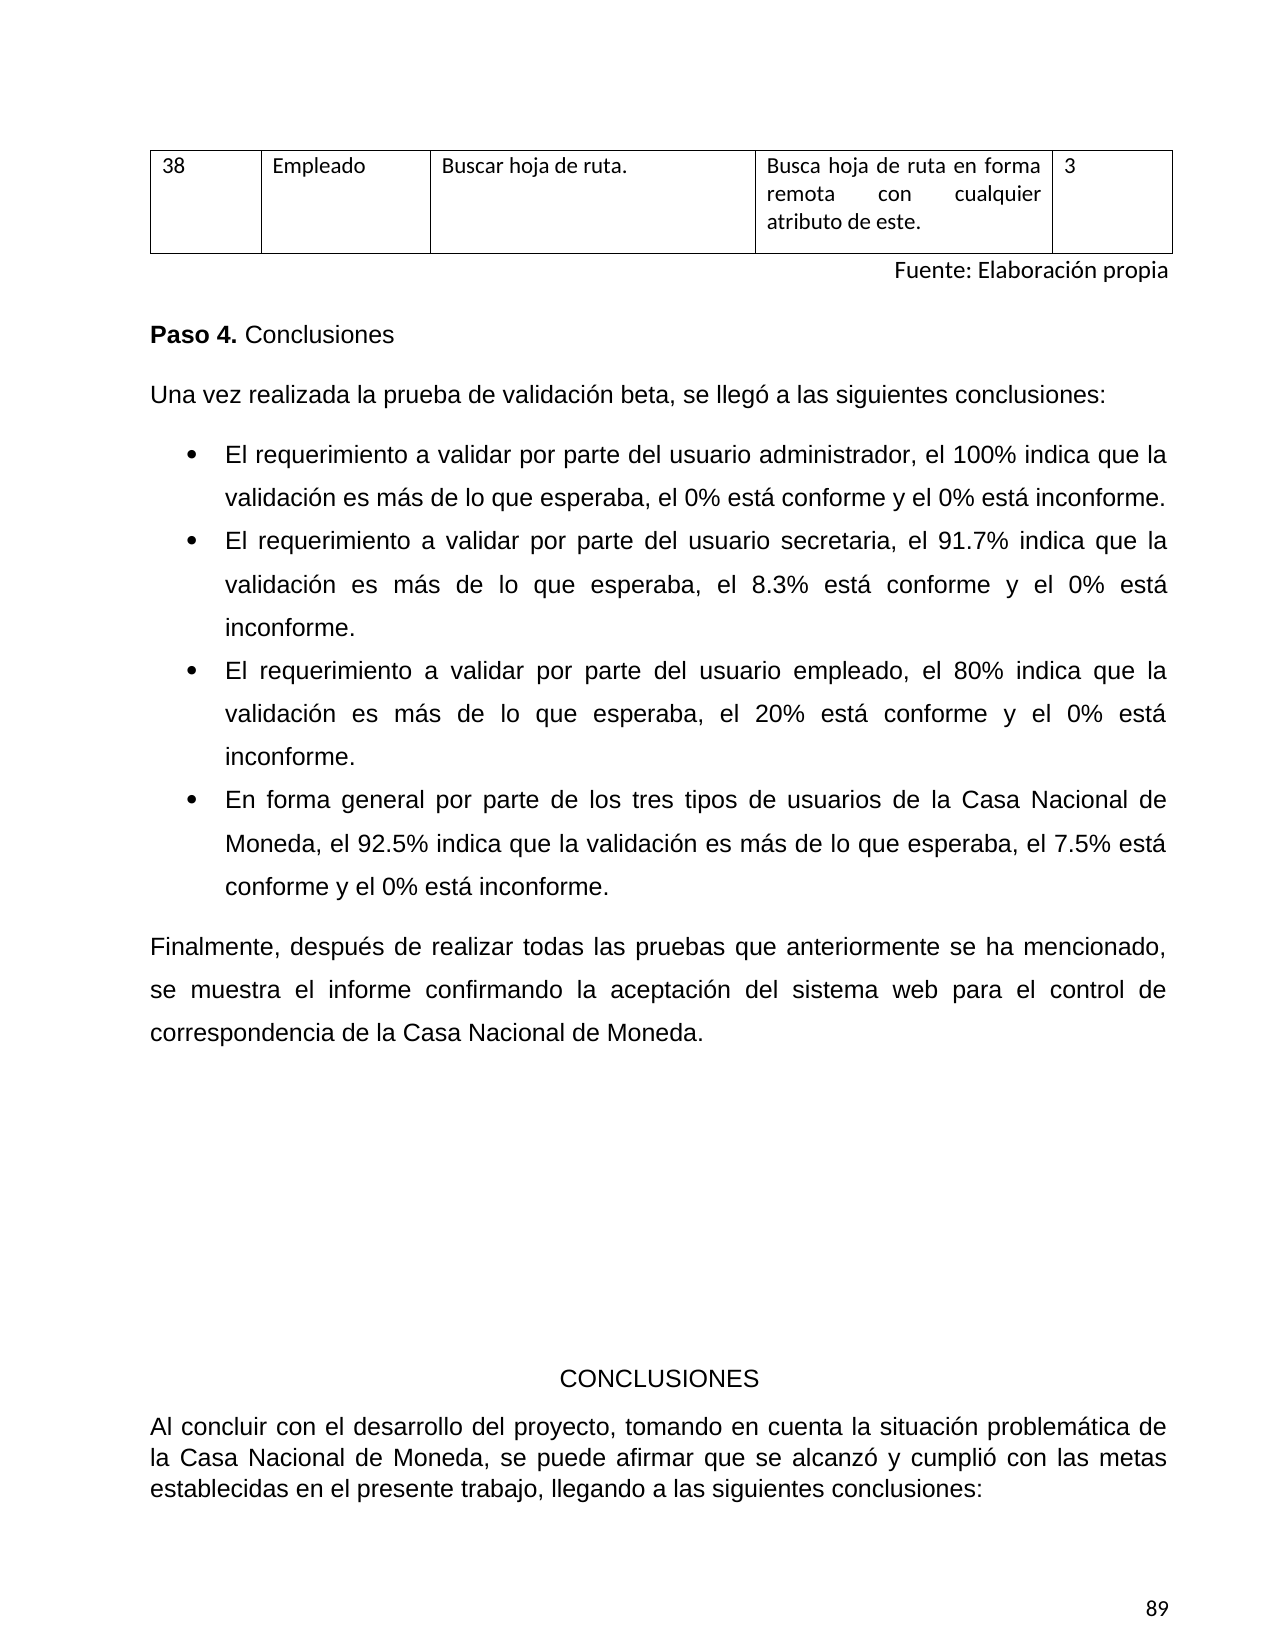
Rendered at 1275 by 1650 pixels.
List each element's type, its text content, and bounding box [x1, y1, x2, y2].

list El requerimiento a validar por parte del usuario administrador, el 100% indica que la validación es más de lo que esperaba, el 0% está conforme y el 0% está inconforme. [187, 440, 1169, 512]
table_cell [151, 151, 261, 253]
text CONCLUSIONES [150, 1364, 1169, 1392]
text Al concluir con el desarrollo del proyecto, tomando en cuenta la situación problemática de la Casa Nacional de Moneda, se puede afirmar que se alcanzó y cumplió con las metas establecidas en el presente trabajo, llegando a las siguientes conclusiones: [150, 1411, 1169, 1502]
list El requerimiento a validar por parte del usuario secretaria, el 91.7% indica que la validación es más de lo que esperaba, el 8.3% está conforme y el 0% está inconforme. [187, 526, 1169, 641]
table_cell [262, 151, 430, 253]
list El requerimiento a validar por parte del usuario empleado, el 80% indica que la validación es más de lo que esperaba, el 20% está conforme y el 0% está inconforme. [187, 656, 1169, 771]
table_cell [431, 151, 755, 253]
text Paso 4. Conclusiones [150, 320, 1169, 349]
text Finalmente, después de realizar todas las pruebas que anteriormente se ha mencionado, se muestra el informe confirmando la aceptación del sistema web para el control de correspondencia de la Casa Nacional de Moneda. [150, 931, 1169, 1046]
text Fuente: Elaboración propia [150, 254, 1169, 284]
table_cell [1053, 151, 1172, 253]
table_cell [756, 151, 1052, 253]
text Una vez realizada la prueba de validación beta, se llegó a las siguientes conclusiones: [150, 380, 1169, 409]
list En forma general por parte de los tres tipos de usuarios de la Casa Nacional de Moneda, el 92.5% indica que la validación es más de lo que esperaba, el 7.5% está conforme y el 0% está inconforme. [187, 785, 1169, 900]
